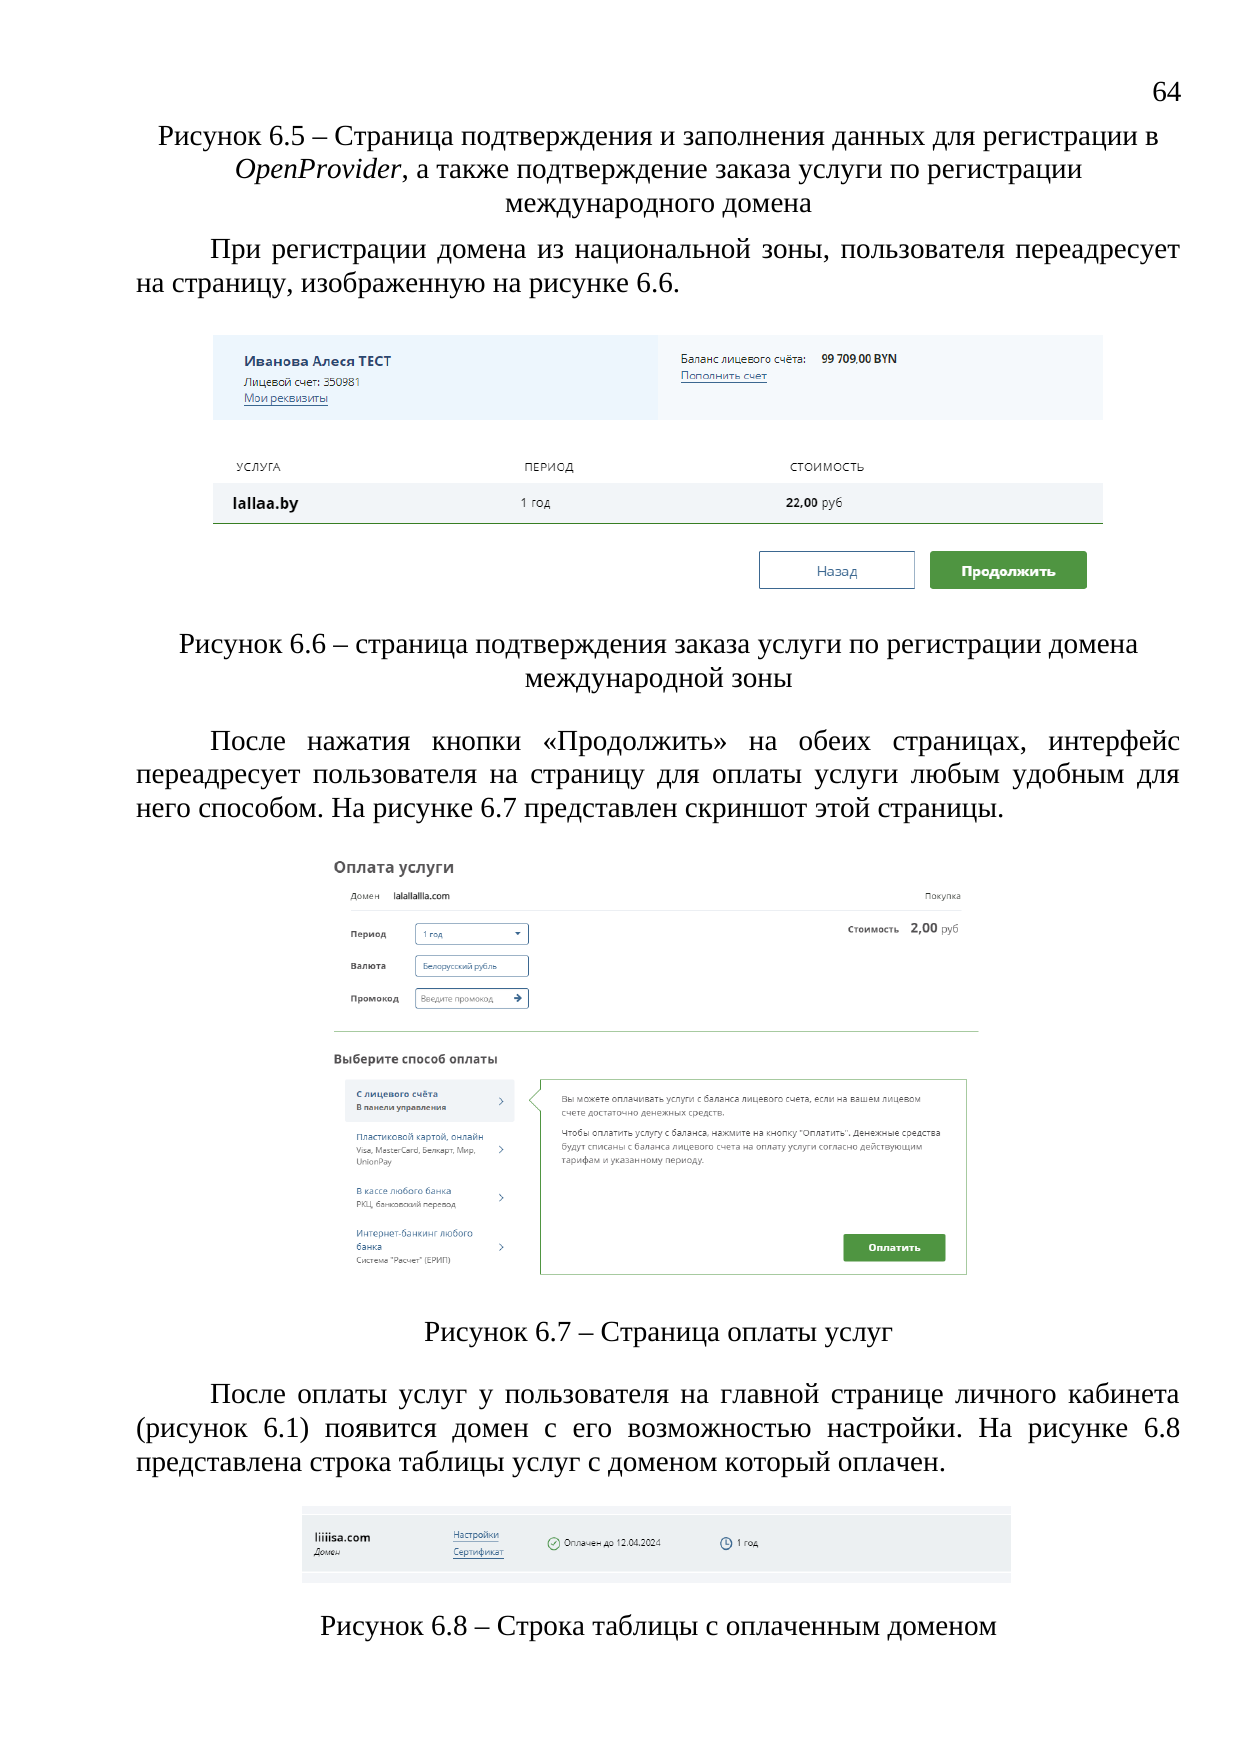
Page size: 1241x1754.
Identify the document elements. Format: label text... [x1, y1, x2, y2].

text Рисунок 6.7 – Страница оплаты услуг [136, 1314, 1181, 1347]
text После нажатия кнопки «Продолжить» на обеих страницах, интерфейс переадресует пользователя на страницу для оплаты услуги любым удобным для него способом. На рисунке 6.7 представлен скриншот этой страницы. [136, 723, 1181, 823]
text Рисунок 6.8 – Строка таблицы с оплаченным доменом [136, 1608, 1181, 1641]
text При регистрации домена из национальной зоны, пользователя переадресует на страницу, изображенную на рисунке 6.6. [136, 231, 1181, 298]
picture [300, 1506, 1018, 1583]
picture [318, 852, 999, 1289]
text Рисунок 6.5 – Страница подтверждения и заполнения данных для регистрации в OpenProvider, а также подтверждение заказа услуги по регистрации международного домена [136, 118, 1181, 219]
text После оплаты услуг у пользователя на главной странице личного кабинета (рисунок 6.1) появится домен с его возможностью настройки. На рисунке 6.8 представлена строка таблицы услуг с доменом который оплачен. [136, 1377, 1181, 1477]
text Рисунок 6.6 – страница подтверждения заказа услуги по регистрации домена международной зоны [136, 627, 1181, 694]
picture [197, 327, 1120, 602]
